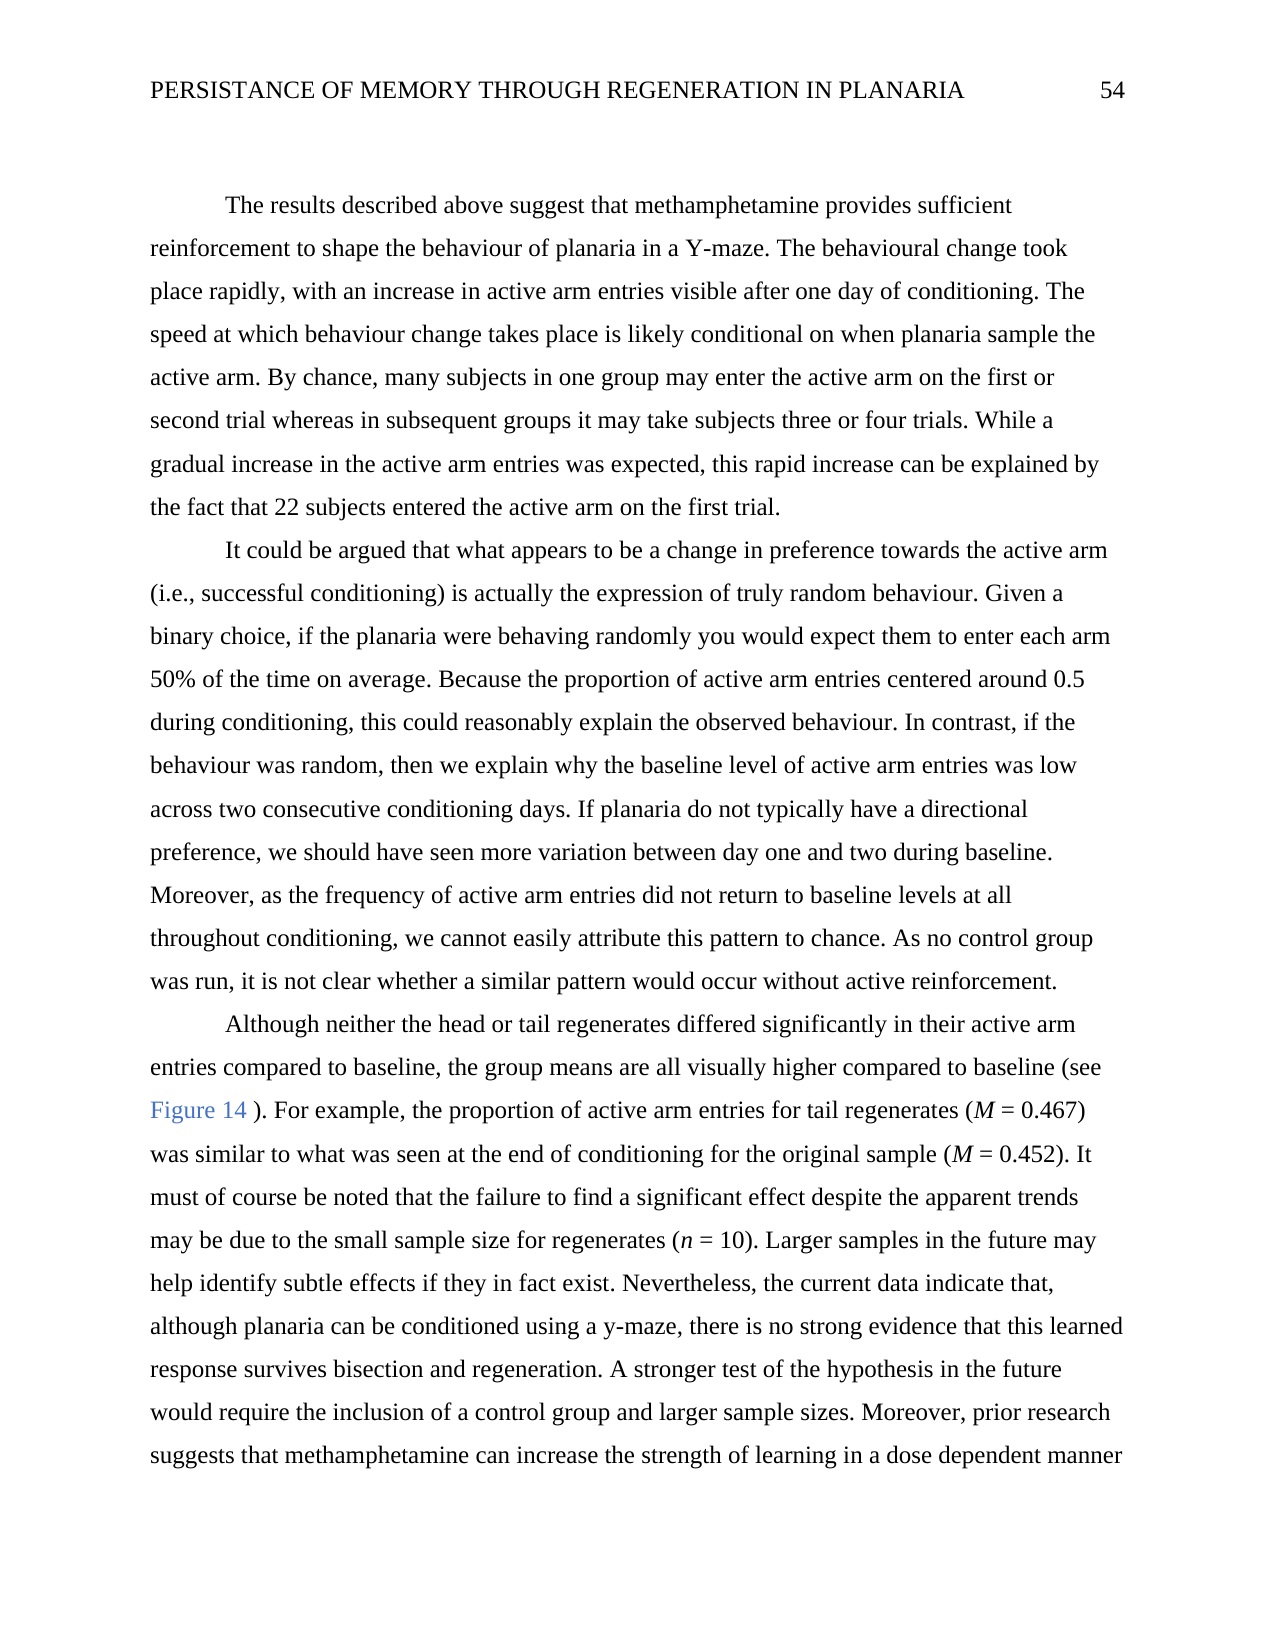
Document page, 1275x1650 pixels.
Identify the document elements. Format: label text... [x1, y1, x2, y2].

text The results described above suggest that methamphetamine provides sufficient reinforcement to shape the behaviour of planaria in a Y-maze. The behavioural change took place rapidly, with an increase in active arm entries visible after one day of conditioning. The speed at which behaviour change takes place is likely conditional on when planaria sample the active arm. By chance, many subjects in one group may enter the active arm on the first or second trial whereas in subsequent groups it may take subjects three or four trials. While a gradual increase in the active arm entries was expected, this rapid increase can be explained by the fact that 22 subjects entered the active arm on the first trial. [150, 190, 1125, 521]
text It could be argued that what appears to be a change in preference towards the active arm (i.e., successful conditioning) is actually the expression of truly random behaviour. Given a binary choice, if the planaria were behaving randomly you would expect them to enter each arm 50% of the time on average. Because the proportion of active arm entries centered around 0.5 during conditioning, this could reasonably explain the observed behaviour. In contrast, if the behaviour was random, then we explain why the baseline level of active arm entries was low across two consecutive conditioning days. If planaria do not typically have a directional preference, we should have seen more variation between day one and two during baseline. Moreover, as the frequency of active arm entries did not return to baseline levels at all throughout conditioning, we cannot easily attribute this pattern to chance. As no control group was run, it is not clear whether a similar pattern would occur without active reinforcement. [150, 535, 1125, 995]
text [150, 1009, 1125, 1469]
